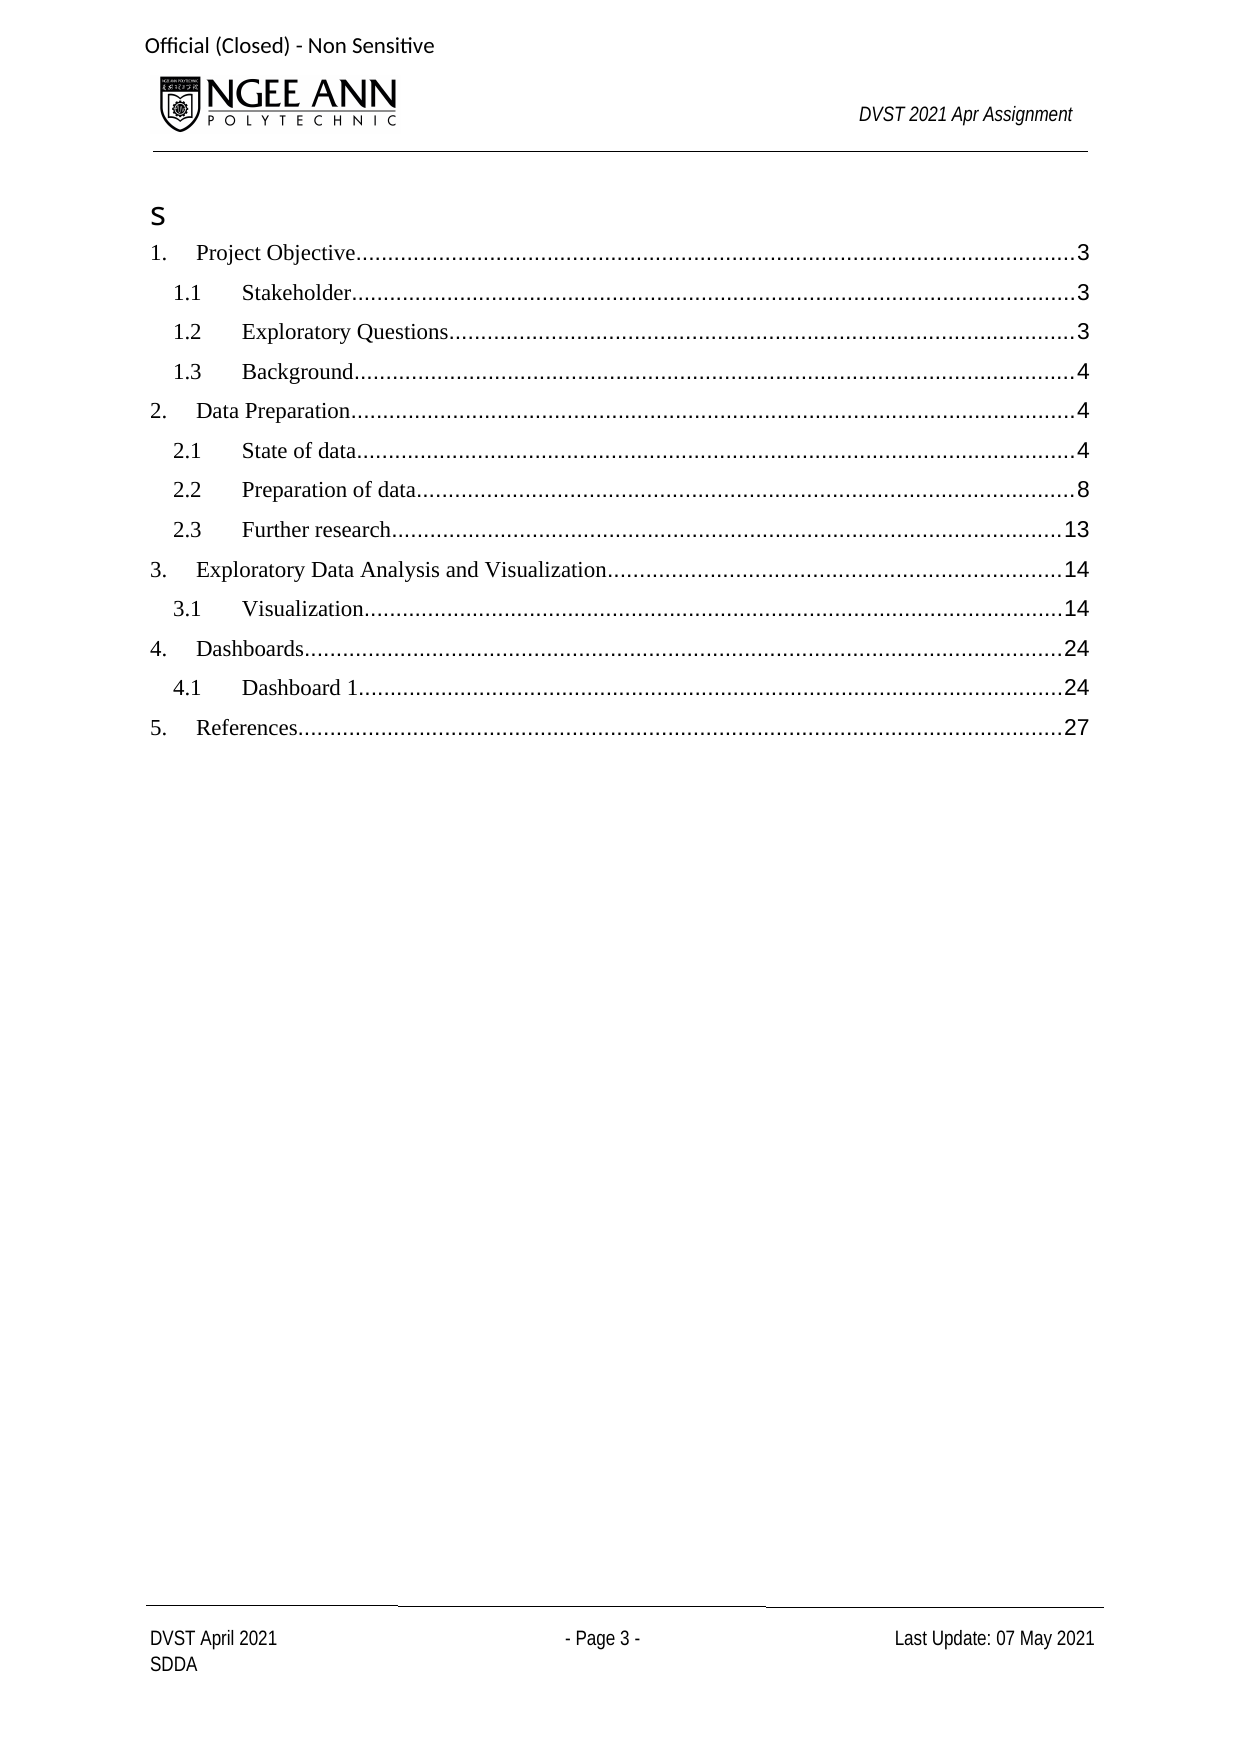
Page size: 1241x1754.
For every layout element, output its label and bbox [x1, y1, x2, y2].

picture [150, 75, 402, 134]
